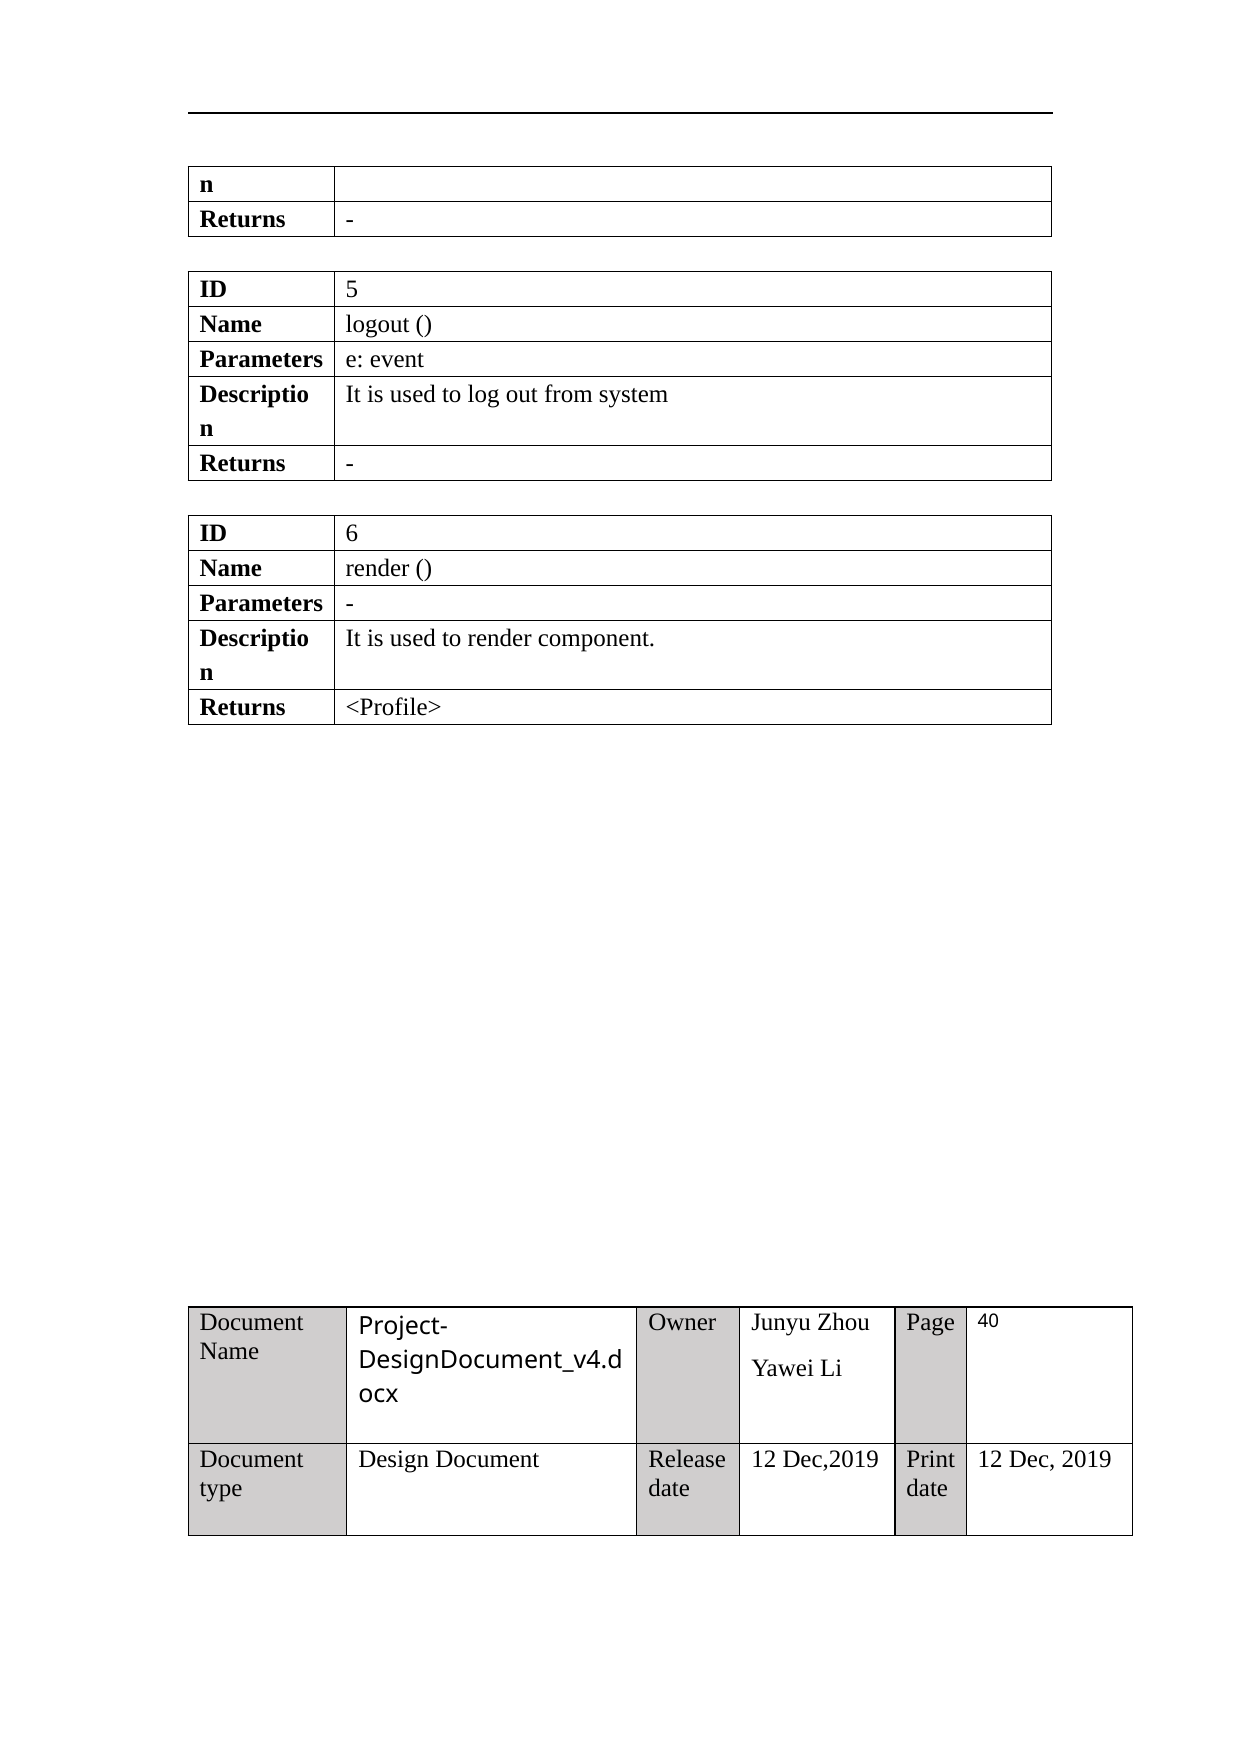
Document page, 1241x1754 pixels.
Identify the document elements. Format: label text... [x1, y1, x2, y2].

table_cell Returns [189, 202, 334, 236]
table_header 5 [335, 272, 1051, 306]
table_header 6 [335, 516, 1051, 550]
table_cell Name [189, 307, 334, 341]
table_cell Returns [189, 690, 334, 724]
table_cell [335, 167, 1051, 201]
table_cell render () [335, 551, 1051, 585]
table_header ID [189, 516, 334, 550]
table_cell - [335, 586, 1051, 620]
table_header ID [189, 272, 334, 306]
table_cell Name [189, 551, 334, 585]
table_cell Description [189, 167, 334, 201]
table_cell Parameters [189, 586, 334, 620]
table_cell - [335, 202, 1051, 236]
table_cell - [335, 446, 1051, 480]
table_cell It is used to log out from system [335, 377, 1051, 445]
table_cell e: event [335, 342, 1051, 376]
table_cell Description [189, 377, 334, 445]
table_cell <Profile> [335, 690, 1051, 724]
table_cell Returns [189, 446, 334, 480]
table_cell logout () [335, 307, 1051, 341]
table_cell It is used to render component. [335, 621, 1051, 689]
table_cell Description [189, 621, 334, 689]
table_cell Parameters [189, 342, 334, 376]
